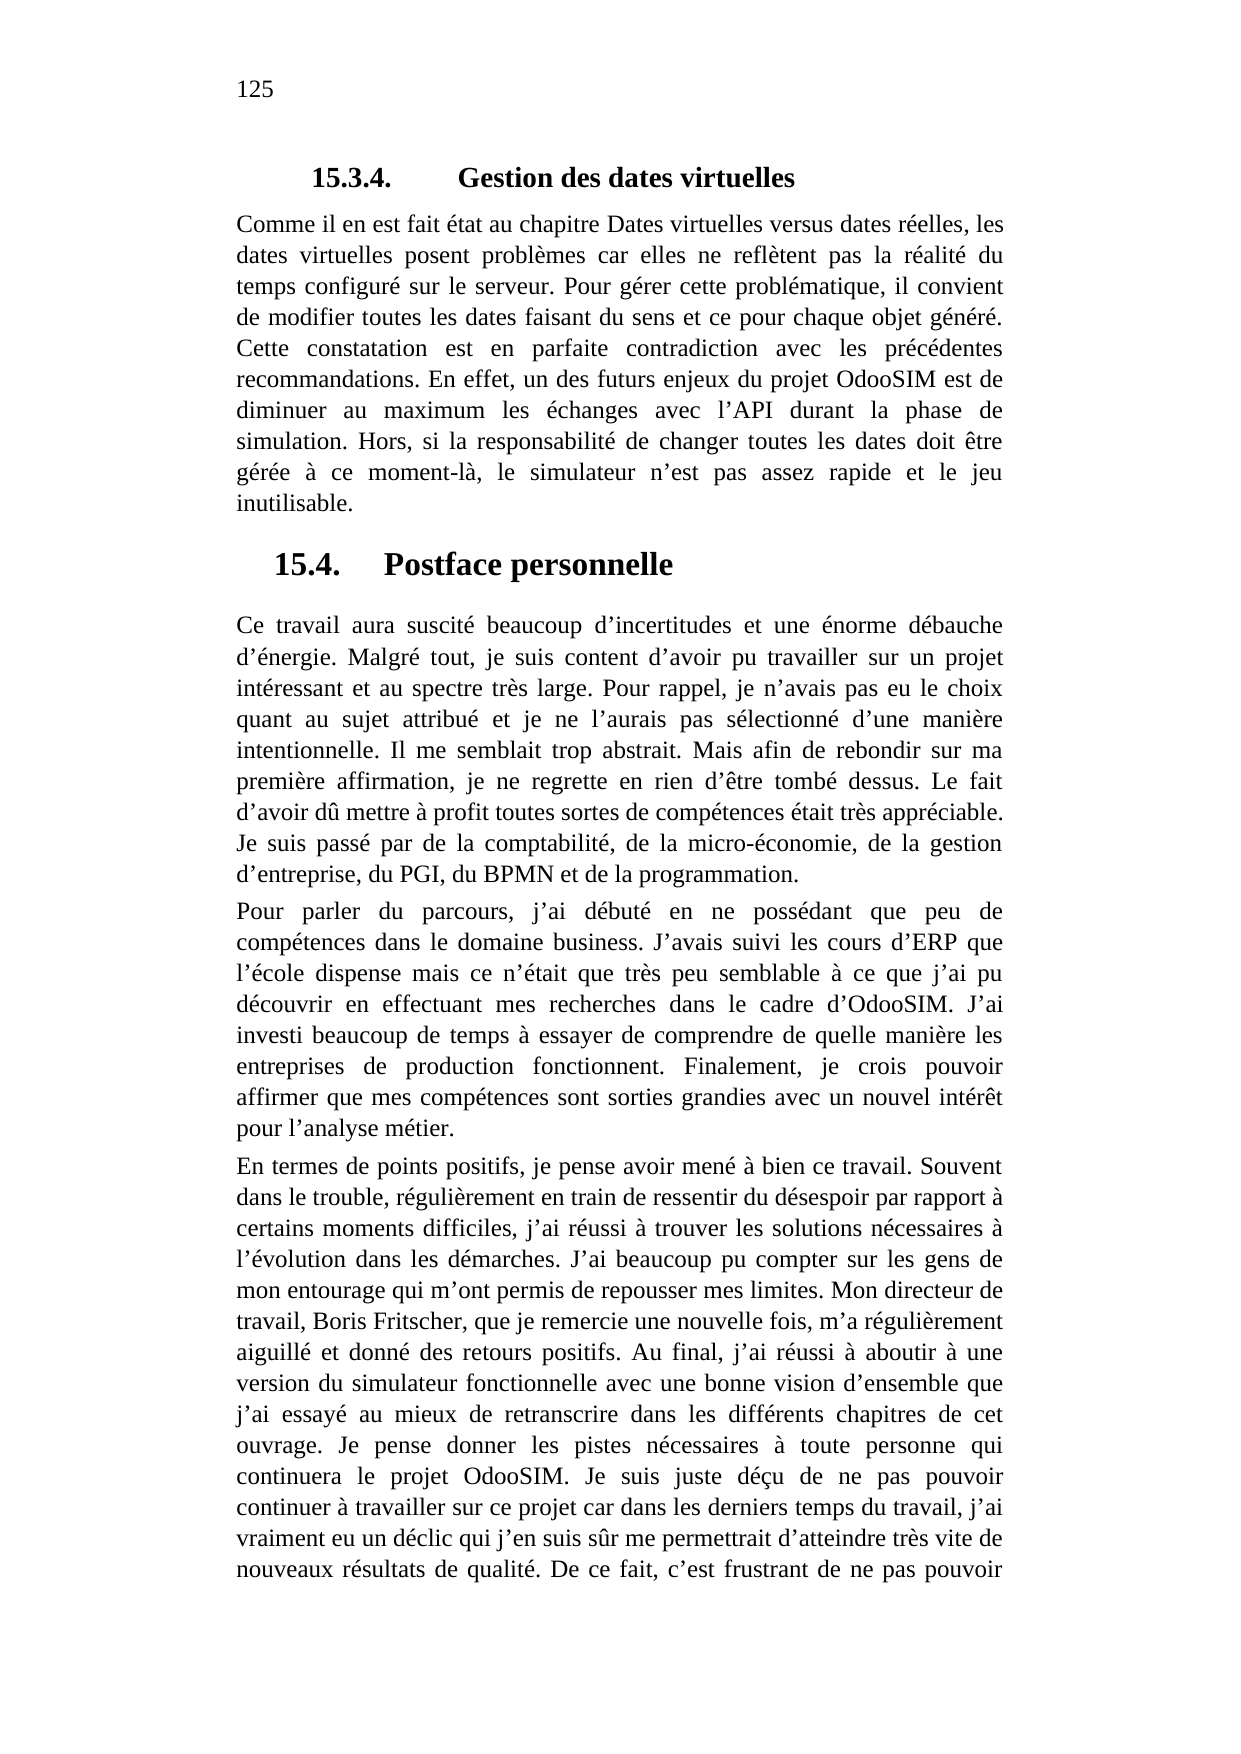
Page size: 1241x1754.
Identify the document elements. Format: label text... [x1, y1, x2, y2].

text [236, 1151, 1004, 1583]
text Gestion des dates virtuelles [311, 160, 1004, 194]
text Postface personnelle [274, 544, 1004, 583]
text Ce travail aura suscité beaucoup d’incertitudes et une énorme débauche d’énergie. Malgré tout, je suis content d’avoir pu travailler sur un projet intéressant et au spectre très large. Pour rappel, je n’avais pas eu le choix quant au sujet attribué et je ne l’aurais pas sélectionné d’une manière intentionnelle. Il me semblait trop abstrait. Mais afin de rebondir sur ma première affirmation, je ne regrette en rien d’être tombé dessus. Le fait d’avoir dû mettre à profit toutes sortes de compétences était très appréciable. Je suis passé par de la comptabilité, de la micro-économie, de la gestion d’entreprise, du PGI, du BPMN et de la programmation. [236, 611, 1004, 888]
text Comme il en est fait état au chapitre Dates virtuelles versus dates réelles, les dates virtuelles posent problèmes car elles ne reflètent pas la réalité du temps configuré sur le serveur. Pour gérer cette problématique, il convient de modifier toutes les dates faisant du sens et ce pour chaque objet généré. Cette constatation est en parfaite contradiction avec les précédentes recommandations. En effet, un des futurs enjeux du projet OdooSIM est de diminuer au maximum les échanges avec l’API durant la phase de simulation. Hors, si la responsabilité de changer toutes les dates doit être gérée à ce moment-là, le simulateur n’est pas assez rapide et le jeu inutilisable. [236, 209, 1004, 517]
text Pour parler du parcours, j’ai débuté en ne possédant que peu de compétences dans le domaine business. J’avais suivi les cours d’ERP que l’école dispense mais ce n’était que très peu semblable à ce que j’ai pu découvrir en effectuant mes recherches dans le cadre d’OdooSIM. J’ai investi beaucoup de temps à essayer de comprendre de quelle manière les entreprises de production fonctionnent. Finalement, je crois pouvoir affirmer que mes compétences sont sorties grandies avec un nouvel intérêt pour l’analyse métier. [236, 896, 1004, 1142]
